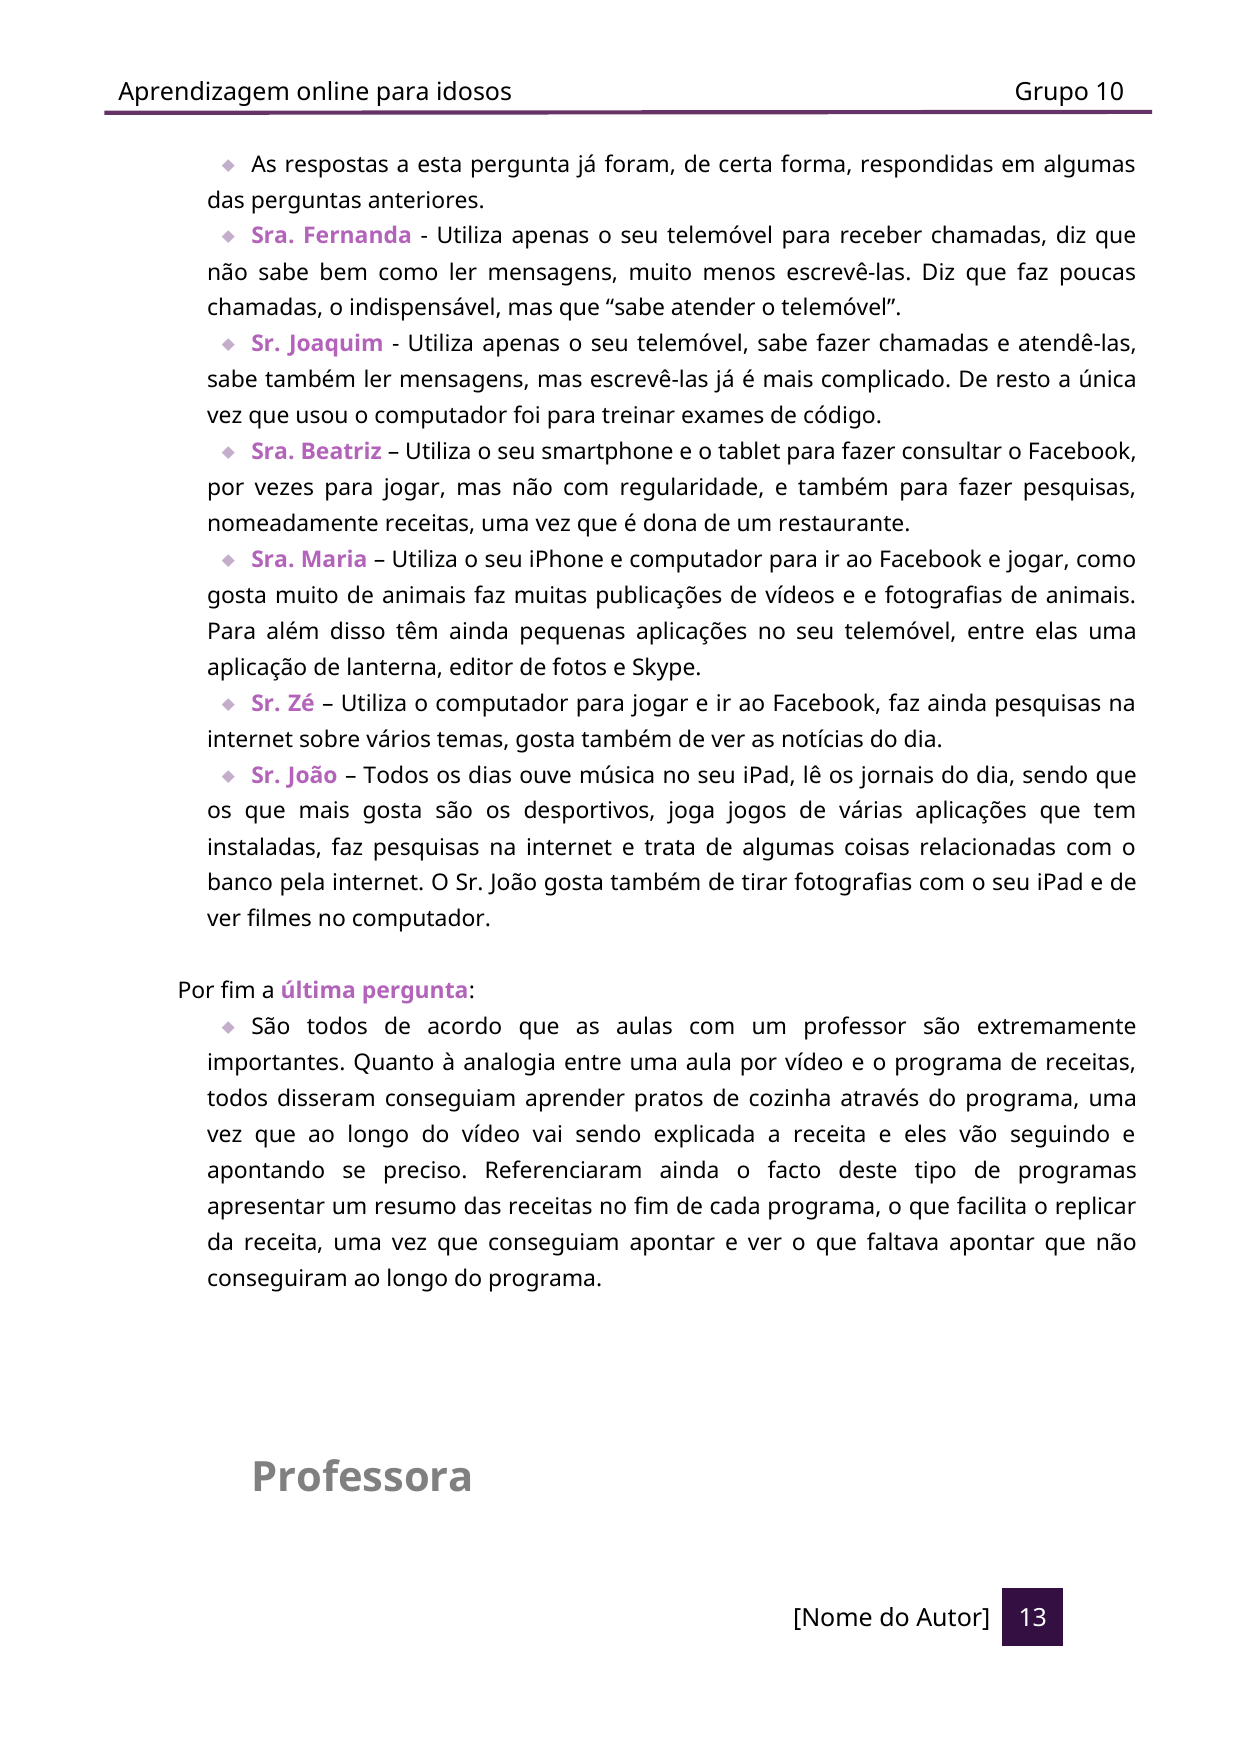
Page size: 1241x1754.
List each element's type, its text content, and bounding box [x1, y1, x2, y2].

list As respostas a esta pergunta já foram, de certa forma, respondidas em algumas das perguntas anteriores. [207, 148, 1138, 215]
list Sra. Maria – Utiliza o seu iPhone e computador para ir ao Facebook e jogar, como gosta muito de animais faz muitas publicações de vídeos e e fotografias de animais. Para além disso têm ainda pequenas aplicações no seu telemóvel, entre elas uma aplicação de lanterna, editor de fotos e Skype. [207, 543, 1138, 682]
text Professora [133, 1447, 1138, 1503]
list Sra. Fernanda - Utiliza apenas o seu telemóvel para receber chamadas, diz que não sabe bem como ler mensagens, muito menos escrevê-las. Diz que faz poucas chamadas, o indispensável, mas que “sabe atender o telemóvel”. [207, 219, 1138, 323]
list Sr. Joaquim - Utiliza apenas o seu telemóvel, sabe fazer chamadas e atendê-las, sabe também ler mensagens, mas escrevê-las já é mais complicado. De resto a única vez que usou o computador foi para treinar exames de código. [207, 327, 1138, 430]
list São todos de acordo que as aulas com um professor são extremamente importantes. Quanto à analogia entre uma aula por vídeo e o programa de receitas, todos disseram conseguiam aprender pratos de cozinha através do programa, uma vez que ao longo do vídeo vai sendo explicada a receita e eles vão seguindo e apontando se preciso. Referenciaram ainda o facto deste tipo de programas apresentar um resumo das receitas no fim de cada programa, o que facilita o replicar da receita, uma vez que conseguiam apontar e ver o que faltava apontar que não conseguiram ao longo do programa. [207, 1010, 1138, 1293]
text Por fim a última pergunta: [177, 974, 1138, 1005]
list Sr. Zé – Utiliza o computador para jogar e ir ao Facebook, faz ainda pesquisas na internet sobre vários temas, gosta também de ver as notícias do dia. [207, 687, 1138, 754]
list Sr. João – Todos os dias ouve música no seu iPad, lê os jornais do dia, sendo que os que mais gosta são os desportivos, joga jogos de várias aplicações que tem instaladas, faz pesquisas na internet e trata de algumas coisas relacionadas com o banco pela internet. O Sr. João gosta também de tirar fotografias com o seu iPad e de ver filmes no computador. [207, 758, 1138, 933]
list Sra. Beatriz – Utiliza o seu smartphone e o tablet para fazer consultar o Facebook, por vezes para jogar, mas não com regularidade, e também para fazer pesquisas, nomeadamente receitas, uma vez que é dona de um restaurante. [207, 435, 1138, 538]
